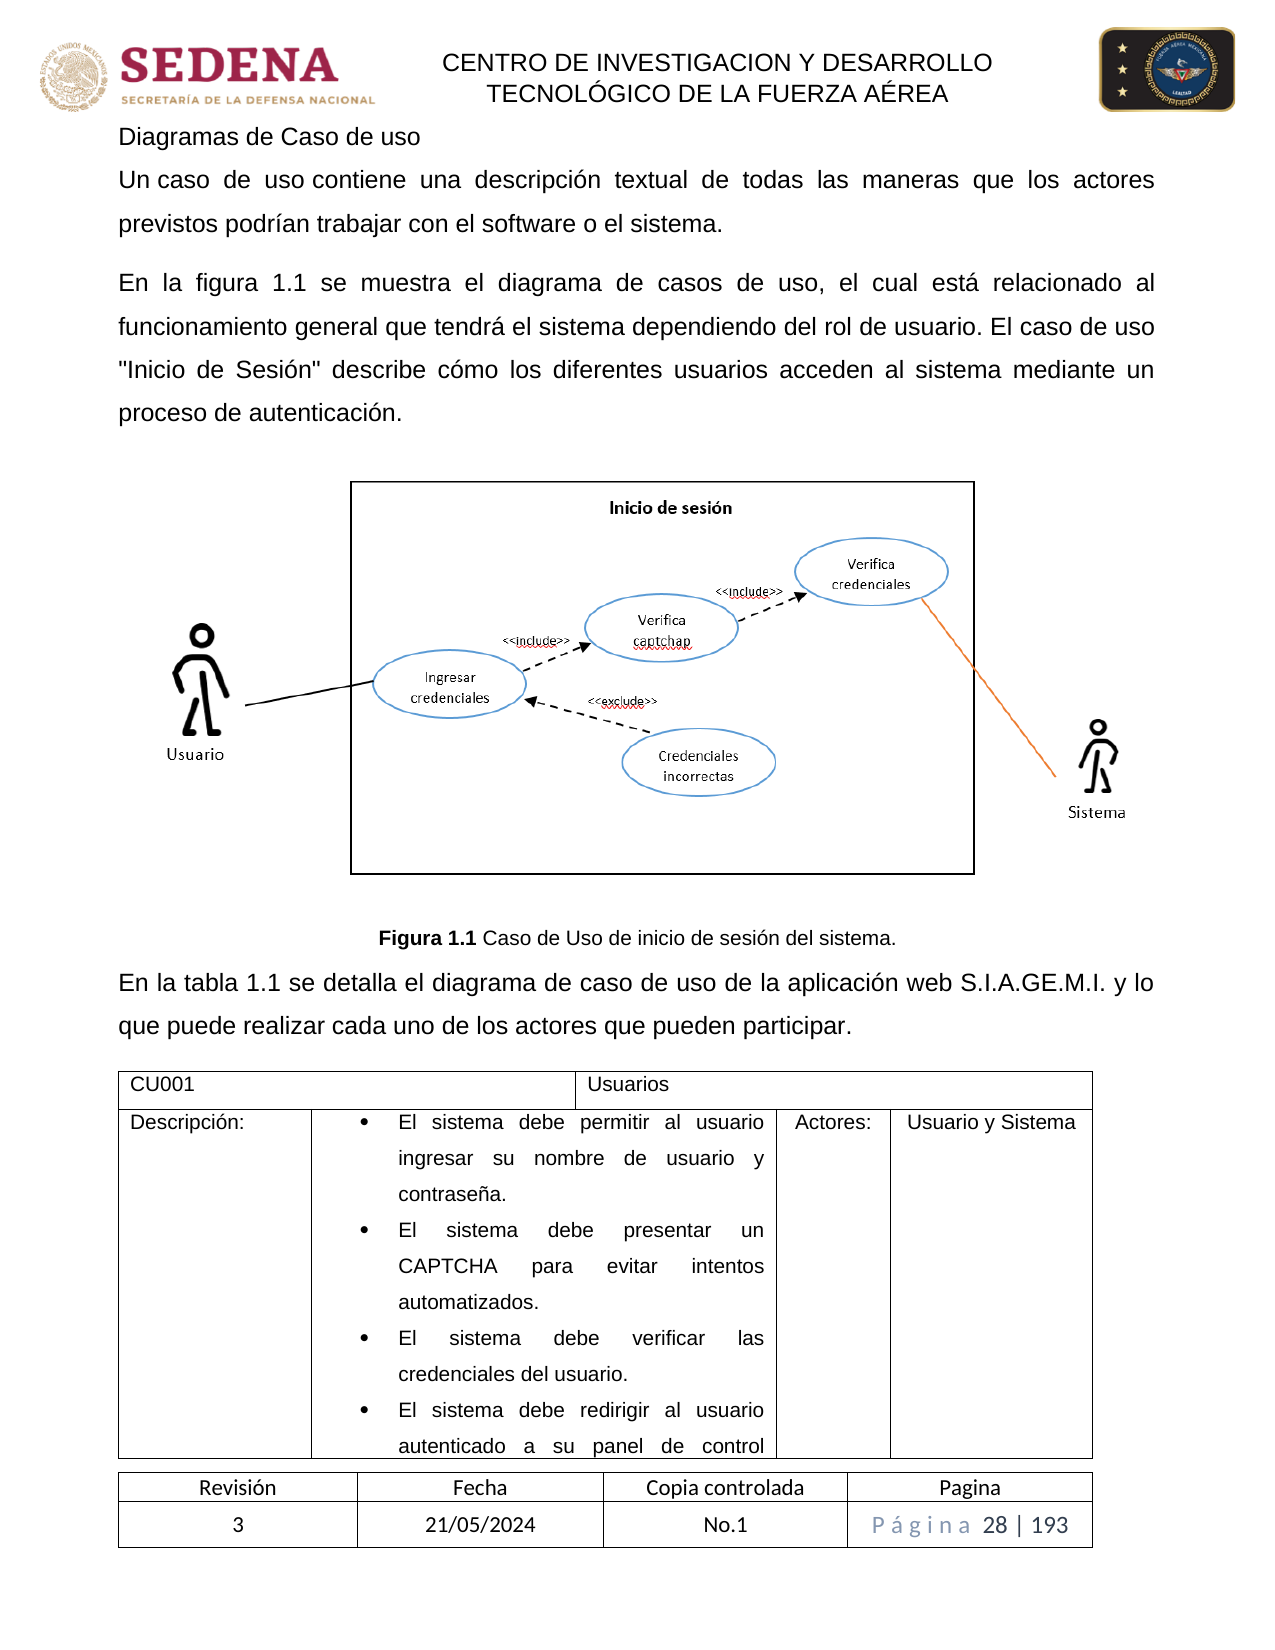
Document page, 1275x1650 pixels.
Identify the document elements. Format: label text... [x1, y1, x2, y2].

table_cell Usuario y Sistema [891, 1110, 1092, 1458]
text Figura 1.1 Caso de Uso de inicio de sesión del sistema. [118, 893, 1157, 949]
text En la figura 1.1 se muestra el diagrama de casos de uso, el cual está relacionado al funcionamiento general que tendrá el sistema dependiendo del rol de usuario. El caso de uso "Inicio de Sesión" describe cómo los diferentes usuarios acceden al sistema mediante un proceso de autenticación. [118, 268, 1157, 426]
table_header Usuarios [576, 1072, 1092, 1109]
text En la tabla 1.1 se detalla el diagrama de caso de uso de la aplicación web S.I.A.GE.M.I. y lo que puede realizar cada uno de los actores que pueden participar. [118, 968, 1157, 1040]
picture [118, 441, 1157, 893]
text Un caso de uso contiene una descripción textual de todas las maneras que los actores previstos podrían trabajar con el software o el sistema. [118, 165, 1157, 237]
table_header CU001 [119, 1072, 575, 1109]
subtitle Diagramas de Caso de uso [118, 122, 1157, 151]
picture [39, 27, 1236, 112]
table_cell Descripción: [119, 1110, 311, 1458]
table_cell Actores: [777, 1110, 890, 1458]
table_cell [312, 1110, 776, 1458]
